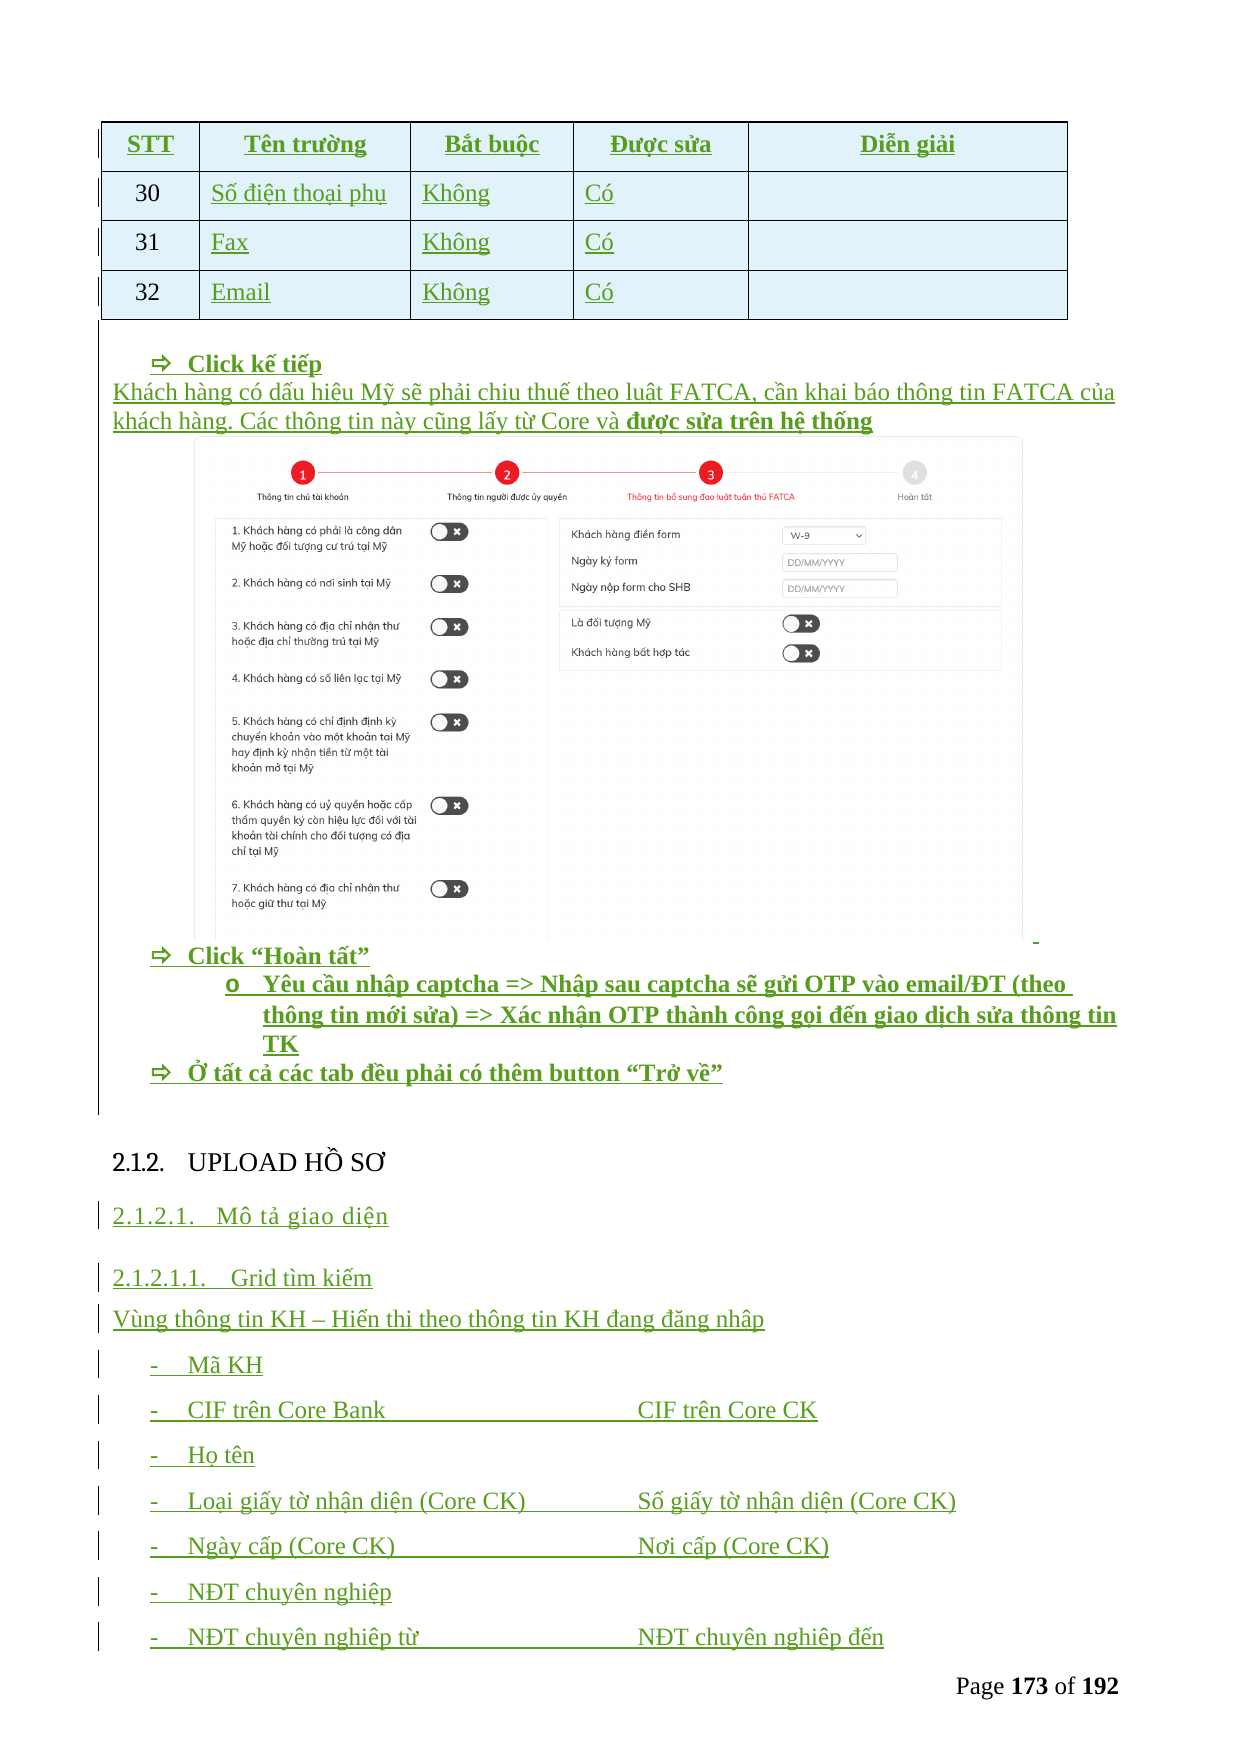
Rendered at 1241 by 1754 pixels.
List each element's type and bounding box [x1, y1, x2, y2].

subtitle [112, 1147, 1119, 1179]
picture [187, 435, 1033, 941]
